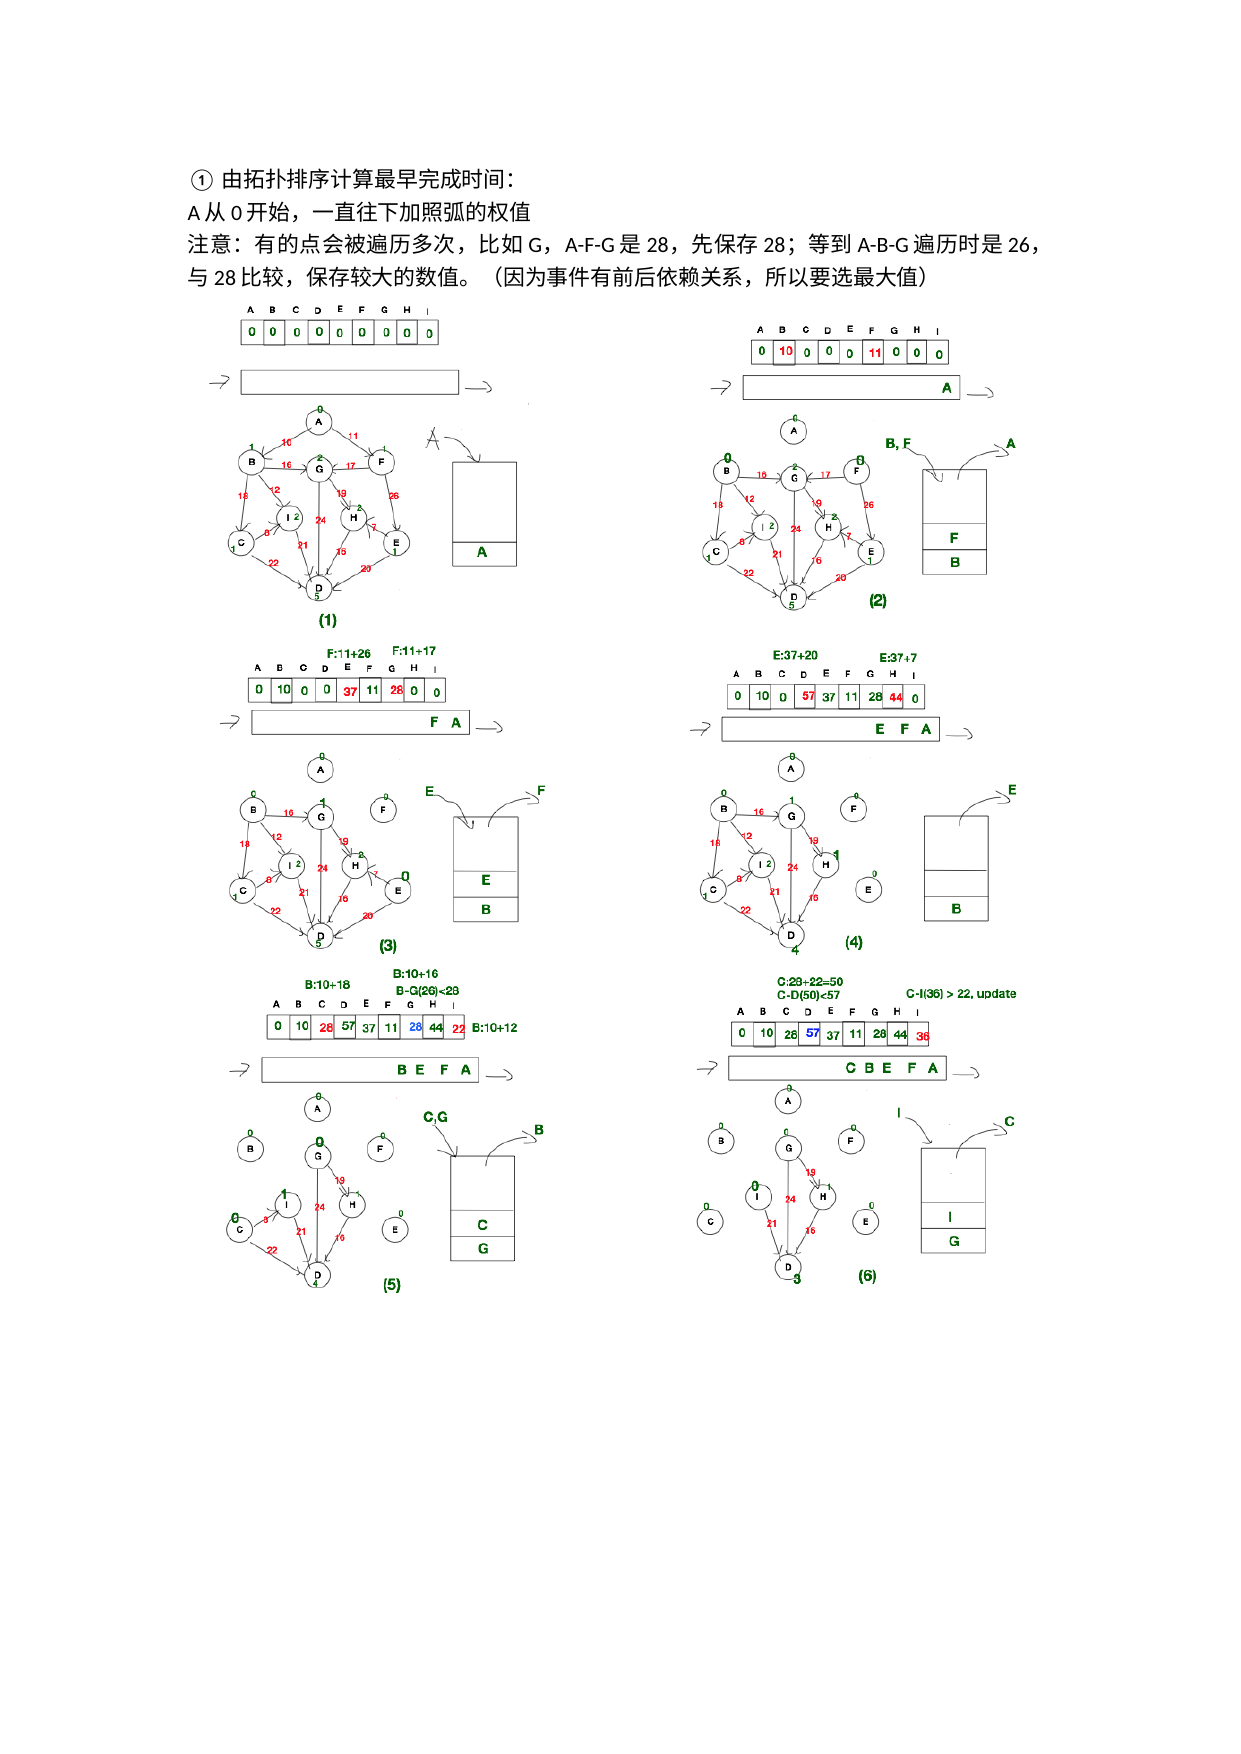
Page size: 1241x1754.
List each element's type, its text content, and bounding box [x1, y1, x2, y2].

text ①由拓扑排序计算最早完成时间： [187, 162, 1053, 194]
text 注意：有的点会被遍历多次，比如G，A-F-G是28，先保存28；等到A-B-G遍历时是26，与28比较，保存较大的数值。（因为事件有前后依赖关系，所以要选最大值） [187, 227, 1053, 292]
text A从0开始，一直往下加照弧的权值 [187, 194, 1053, 227]
picture [187, 292, 1054, 1304]
